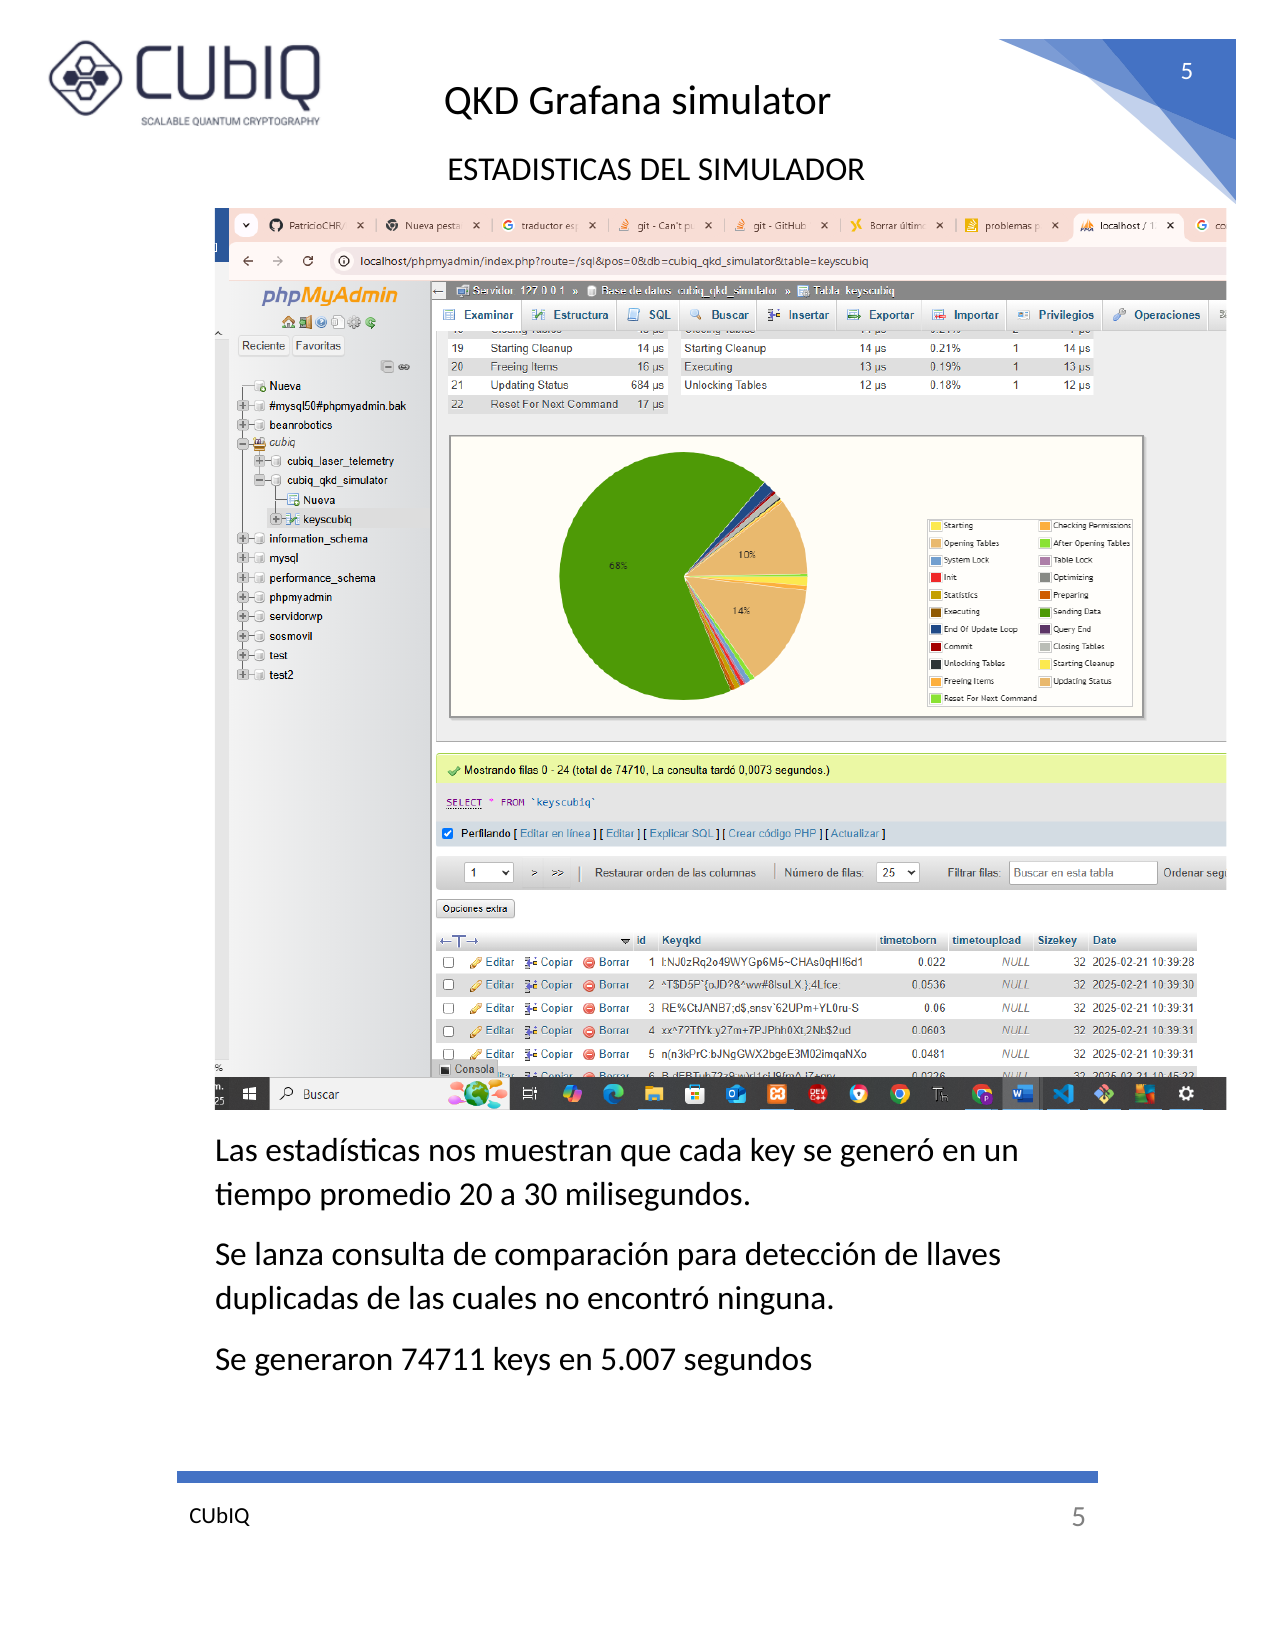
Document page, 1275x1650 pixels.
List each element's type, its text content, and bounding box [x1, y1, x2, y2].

text ESTADISTICAS DEL SIMULADOR [215, 148, 1098, 188]
text Se lanza consulta de comparación para detección de llaves duplicadas de las cuales no encontró ninguna. [215, 1233, 1098, 1318]
picture [997, 39, 1236, 205]
picture [214, 208, 1227, 1110]
text Las estadísticas nos muestran que cada key se generó en un tiempo promedio 20 a 30 milisegundos. [215, 1129, 1098, 1213]
text Se generaron 74711 keys en 5.007 segundos [215, 1338, 1098, 1378]
picture [41, 35, 337, 126]
